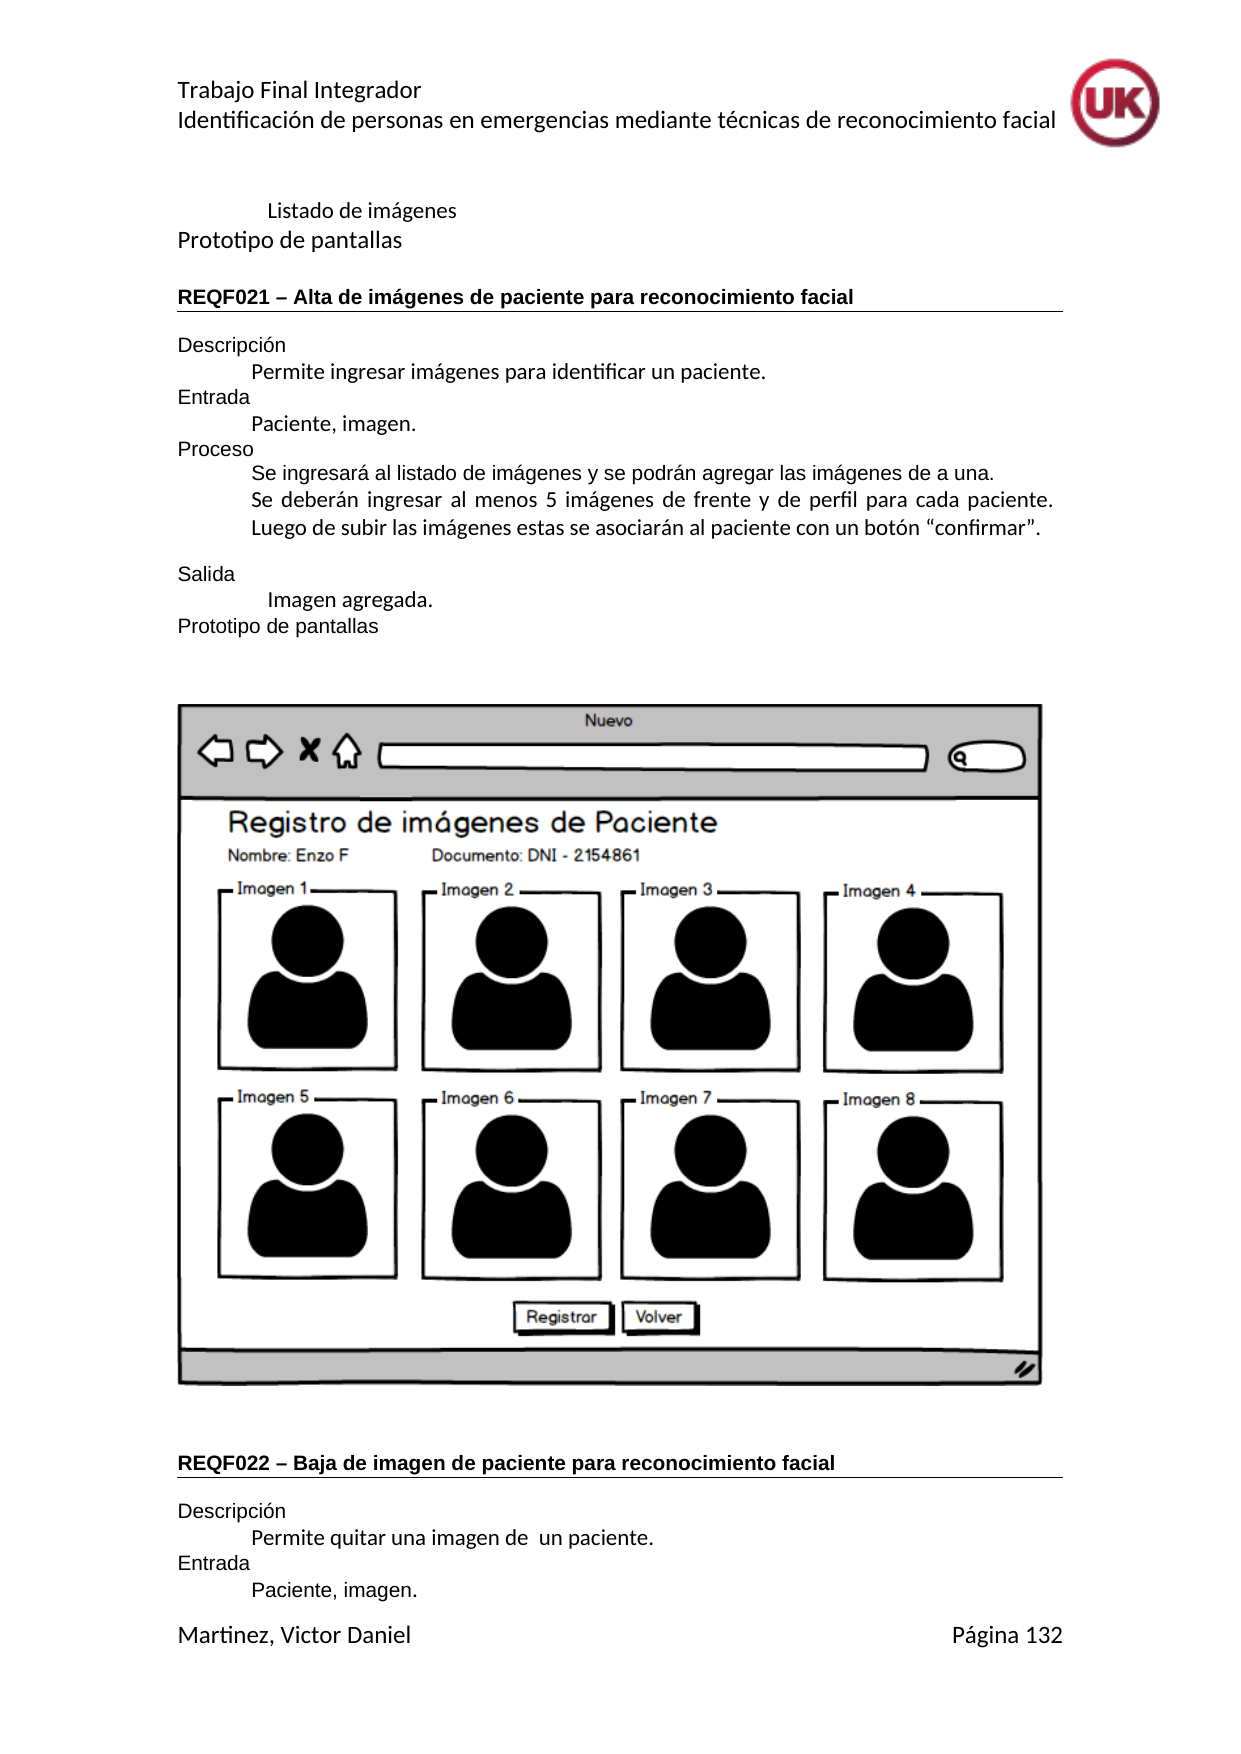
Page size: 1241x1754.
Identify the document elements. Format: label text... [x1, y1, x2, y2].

text Paciente, imagen. [177, 1575, 1063, 1603]
text Se deberán ingresar al menos 5 imágenes de frente y de perfil para cada paciente. Luego de subir las imágenes estas se asociarán al paciente con un botón “confirmar”. [177, 485, 1063, 541]
text Entrada [177, 385, 1063, 409]
picture [1057, 48, 1177, 155]
text Descripción [177, 333, 1063, 357]
text Permite quitar una imagen de un paciente. [177, 1523, 1063, 1551]
text REQF022 – Baja de imagen de paciente para reconocimiento facial [177, 1451, 1063, 1477]
text Listado de imágenes [248, 196, 1063, 224]
text Entrada [177, 1551, 1063, 1575]
text Prototipo de pantallas [177, 613, 1063, 637]
text Prototipo de pantallas [177, 224, 1063, 254]
text Paciente, imagen. [177, 409, 1063, 437]
text Imagen agregada. [248, 586, 1063, 613]
text Descripción [177, 1499, 1063, 1523]
text Proceso Se ingresará al listado de imágenes y se podrán agregar las imágenes de a una. [177, 437, 1063, 485]
text Permite ingresar imágenes para identificar un paciente. [177, 357, 1063, 385]
text REQF021 – Alta de imágenes de paciente para reconocimiento facial [177, 285, 1063, 311]
picture [177, 704, 1043, 1386]
text Salida [177, 562, 1063, 586]
